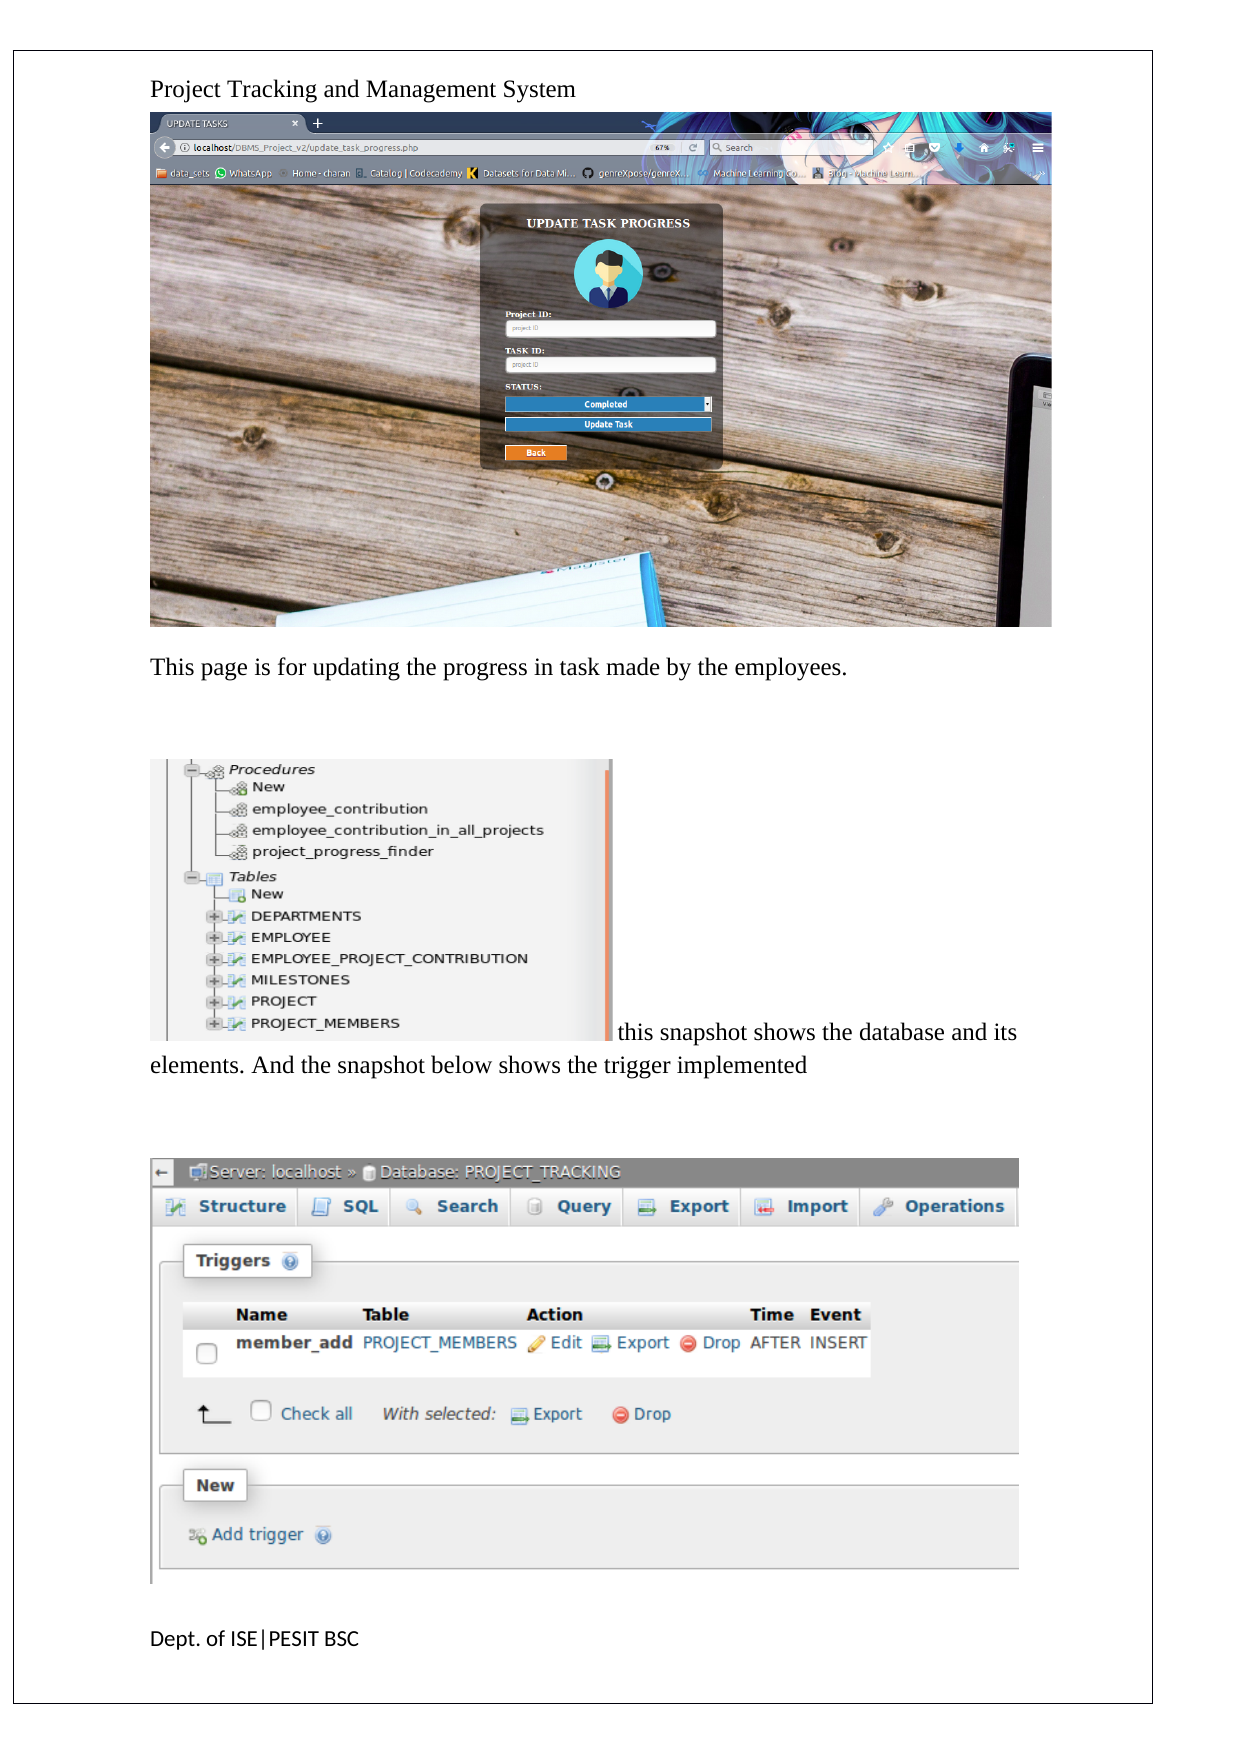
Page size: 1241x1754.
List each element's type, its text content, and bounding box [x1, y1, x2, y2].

picture [150, 112, 1052, 627]
text This page is for updating the progress in task made by the employees. [150, 652, 1053, 680]
picture [150, 1158, 1019, 1584]
picture [150, 759, 618, 1041]
